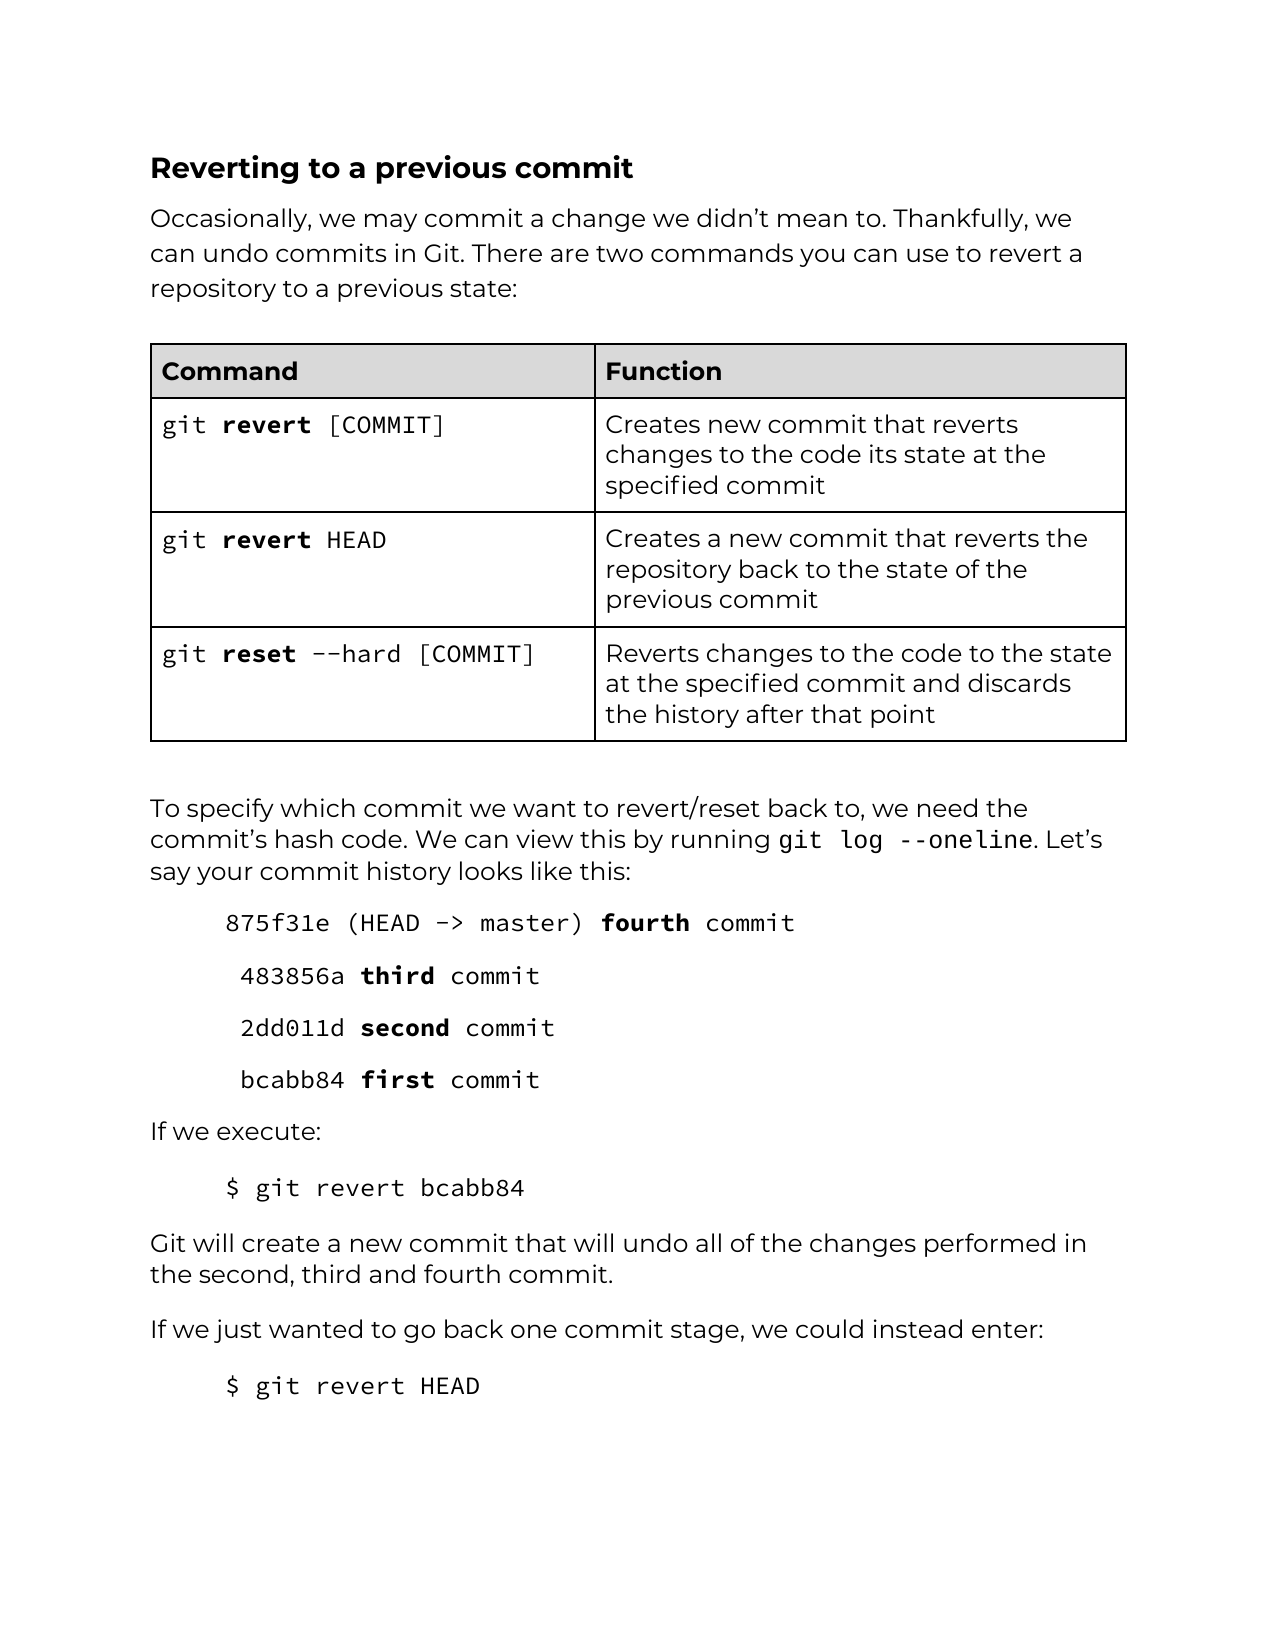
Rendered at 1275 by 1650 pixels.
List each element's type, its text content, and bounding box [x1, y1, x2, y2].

text bcabb84 first commit [150, 1064, 1125, 1096]
table_cell Reverts changes to the code to the state at the specified commit and discards the history after that point [596, 628, 1125, 740]
table_cell git revert [COMMIT] [152, 399, 594, 511]
text Occasionally, we may commit a change we didn’t mean to. Thankfully, we can undo commits in Git. There are two commands you can use to revert a repository to a previous state: [150, 203, 1125, 304]
table_cell git revert HEAD [152, 513, 594, 626]
text $ git revert bcabb84 [150, 1172, 1125, 1203]
text 875f31e (HEAD -> master) fourth commit [150, 907, 1125, 939]
table_cell Creates a new commit that reverts the repository back to the state of the previous commit [596, 513, 1125, 626]
text To specify which commit we want to revert/reset back to, we need the commit’s hash code. We can view this by running git log --oneline. Let’s say your commit history looks like this: [150, 794, 1125, 886]
text If we execute: [150, 1116, 1125, 1147]
text Git will create a new commit that will undo all of the changes performed in the second, third and fourth commit. [150, 1228, 1125, 1289]
table_header Command [152, 345, 594, 397]
text 483856a third commit [150, 959, 1125, 991]
table_cell Creates new commit that reverts changes to the code its state at the specified commit [596, 399, 1125, 511]
table_header Function [596, 345, 1125, 397]
table_cell git reset --hard [COMMIT] [152, 628, 594, 740]
text If we just wanted to go back one commit stage, we could instead enter: [150, 1314, 1125, 1345]
subtitle Reverting to a previous commit [150, 150, 1125, 186]
text $ git revert HEAD [150, 1370, 1125, 1401]
text 2dd011d second commit [150, 1012, 1125, 1043]
